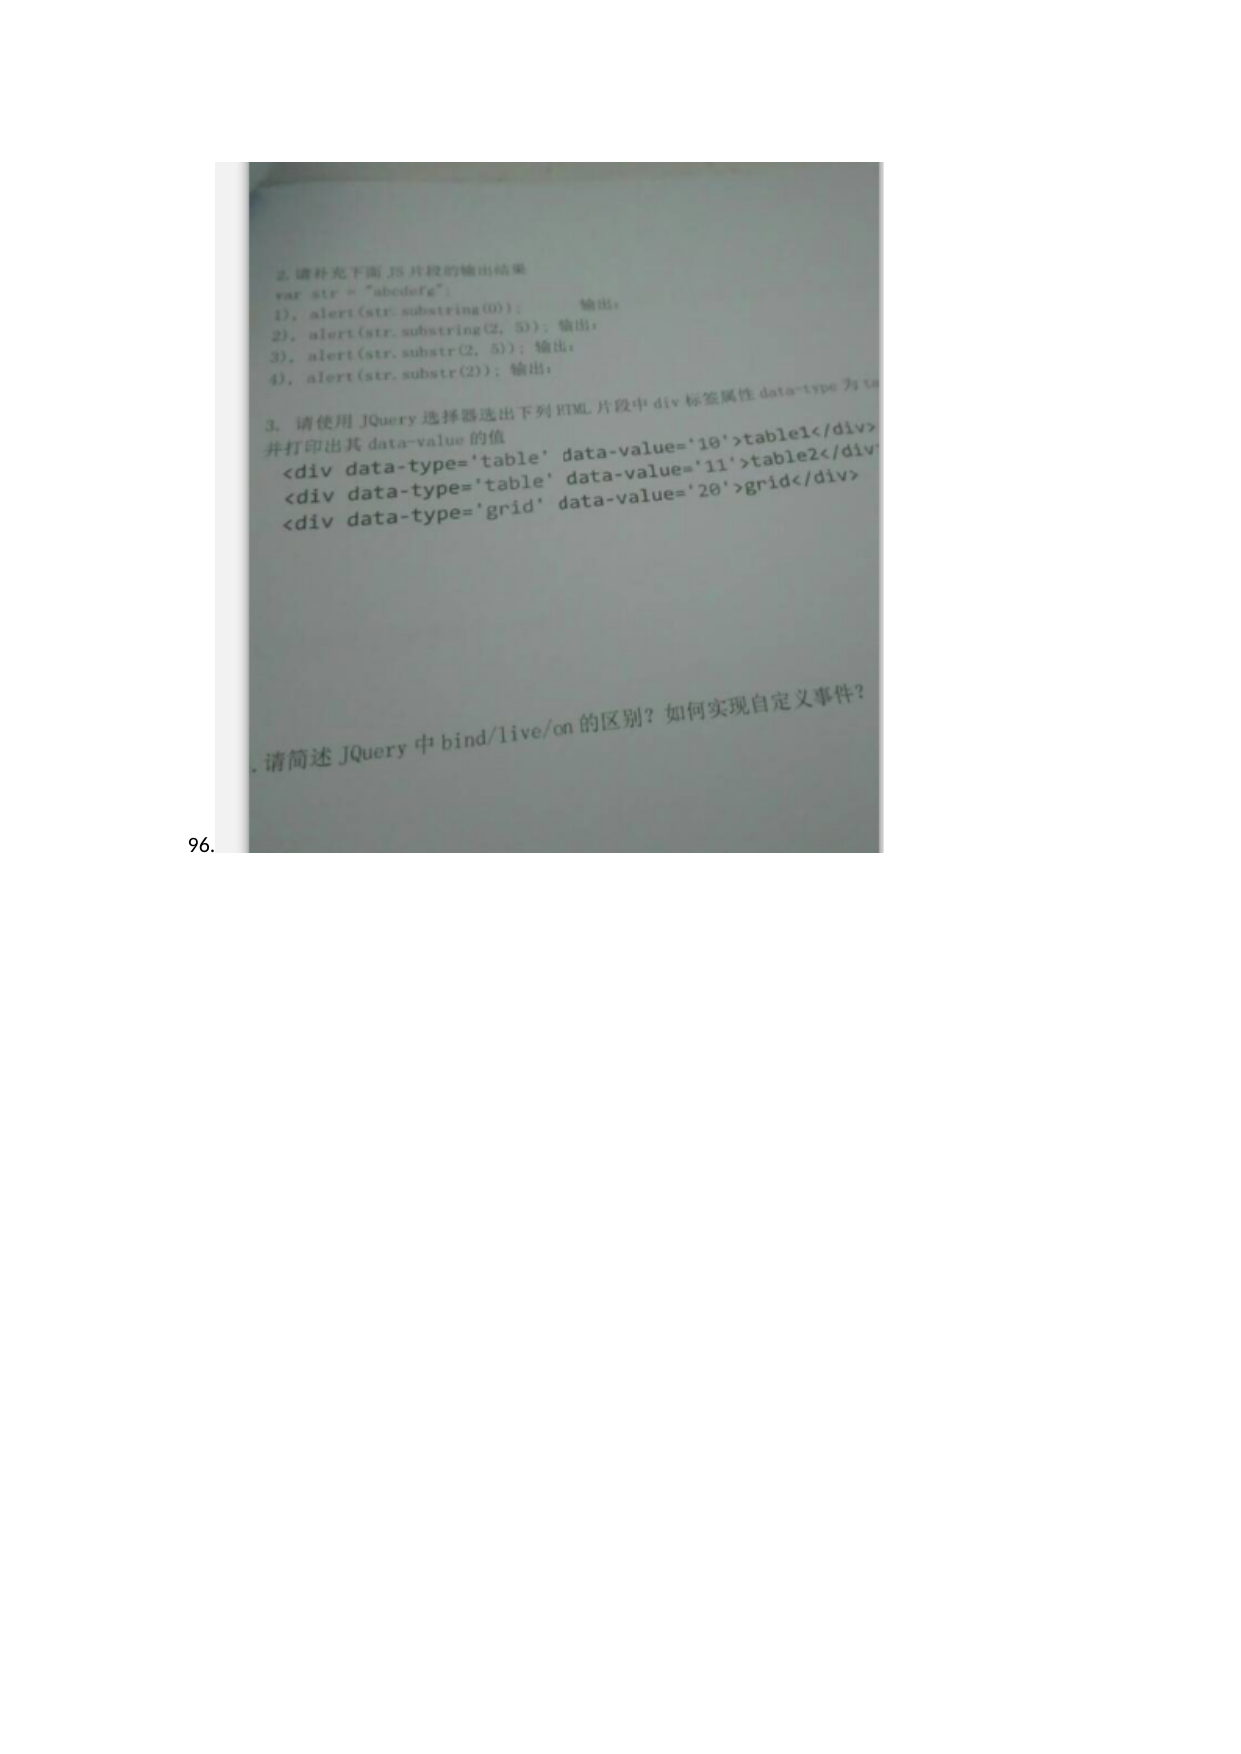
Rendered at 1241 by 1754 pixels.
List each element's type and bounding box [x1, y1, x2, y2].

picture [215, 162, 884, 853]
